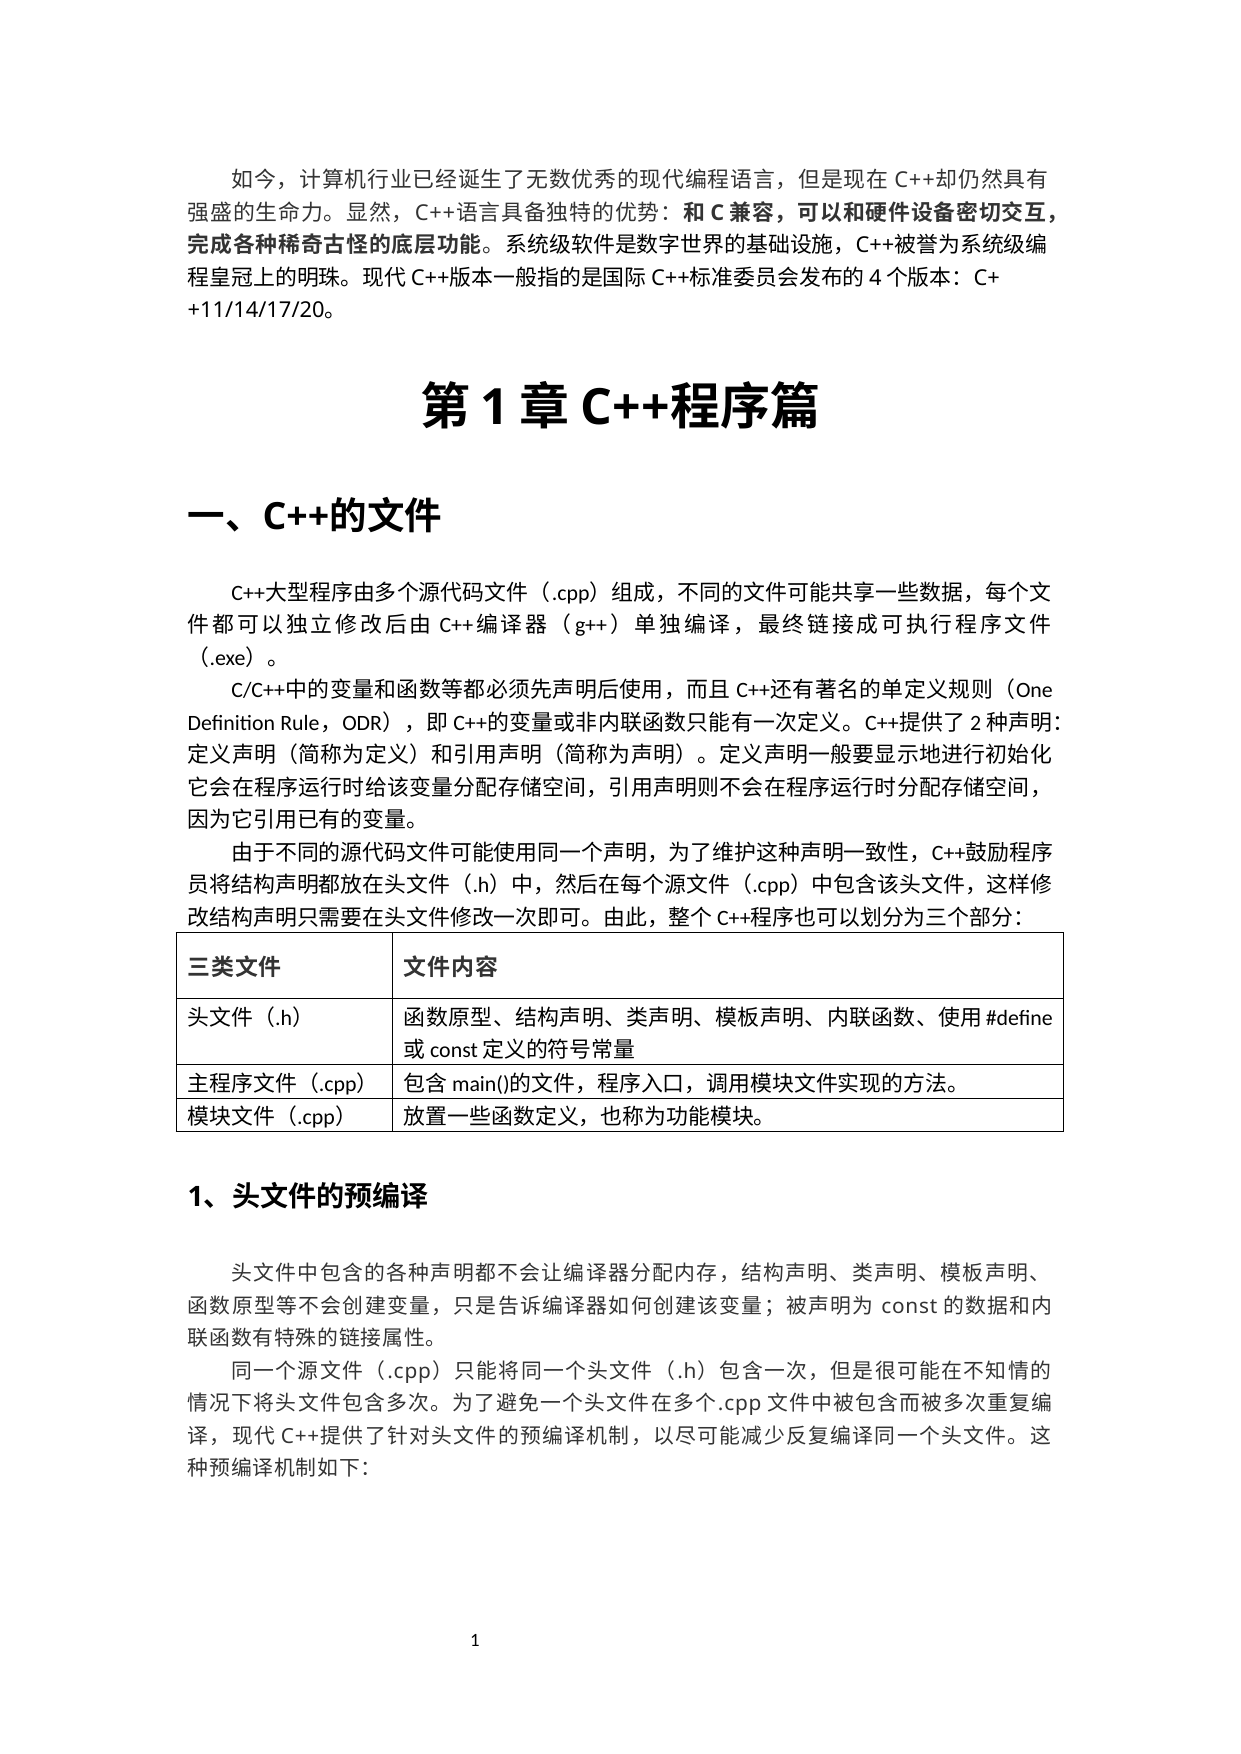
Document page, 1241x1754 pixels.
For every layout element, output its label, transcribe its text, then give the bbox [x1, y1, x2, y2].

subtitle 1、头文件的预编译 [187, 1161, 1053, 1226]
table_cell 头文件（.h） [177, 999, 392, 1064]
table_cell 模块文件（.cpp） [177, 1099, 392, 1131]
table_header 三类文件 [177, 933, 392, 998]
text 由于不同的源代码文件可能使用同一个声明，为了维护这种声明一致性，C++鼓励程序员将结构声明都放在头文件（.h）中，然后在每个源文件（.cpp）中包含该头文件，这样修改结构声明只需要在头文件修改一次即可。由此，整个C++程序也可以划分为三个部分： [187, 834, 1053, 932]
text 如今，计算机行业已经诞生了无数优秀的现代编程语言，但是现在C++却仍然具有强盛的生命力。显然，C++语言具备独特的优势：和C兼容，可以和硬件设备密切交互，完成各种稀奇古怪的底层功能。系统级软件是数字世界的基础设施，C++被誉为系统级编程皇冠上的明珠。现代C++版本一般指的是国际C++标准委员会发布的4个版本：C++11/14/17/20。 [187, 162, 1053, 324]
table_cell 放置一些函数定义，也称为功能模块。 [393, 1099, 1063, 1131]
subtitle 一、C++的文件 [187, 480, 1053, 545]
table_cell 函数原型、结构声明、类声明、模板声明、内联函数、使用#define或const定义的符号常量 [393, 999, 1063, 1064]
table_header 文件内容 [393, 933, 1063, 998]
text 头文件中包含的各种声明都不会让编译器分配内存，结构声明、类声明、模板声明、函数原型等不会创建变量，只是告诉编译器如何创建该变量；被声明为const的数据和内联函数有特殊的链接属性。 [187, 1256, 1053, 1353]
text 同一个源文件（.cpp）只能将同一个头文件（.h）包含一次，但是很可能在不知情的情况下将头文件包含多次。为了避免一个头文件在多个.cpp文件中被包含而被多次重复编译，现代C++提供了针对头文件的预编译机制，以尽可能减少反复编译同一个头文件。这种预编译机制如下： [187, 1353, 1053, 1483]
subtitle 第1章 C++程序篇 [187, 354, 1053, 451]
text C++大型程序由多个源代码文件（.cpp）组成，不同的文件可能共享一些数据，每个文件都可以独立修改后由C++编译器（g++）单独编译，最终链接成可执行程序文件（.exe）。 [187, 574, 1053, 672]
table_cell 包含main()的文件，程序入口，调用模块文件实现的方法。 [393, 1065, 1063, 1098]
table_cell 主程序文件（.cpp） [177, 1065, 392, 1098]
text C/C++中的变量和函数等都必须先声明后使用，而且C++还有著名的单定义规则（One Definition Rule，ODR），即C++的变量或非内联函数只能有一次定义。C++提供了2种声明：定义声明（简称为定义）和引用声明（简称为声明）。定义声明一般要显示地进行初始化，它会在程序运行时给该变量分配存储空间，引用声明则不会在程序运行时分配存储空间，因为它引用已有的变量。 [187, 672, 1053, 834]
